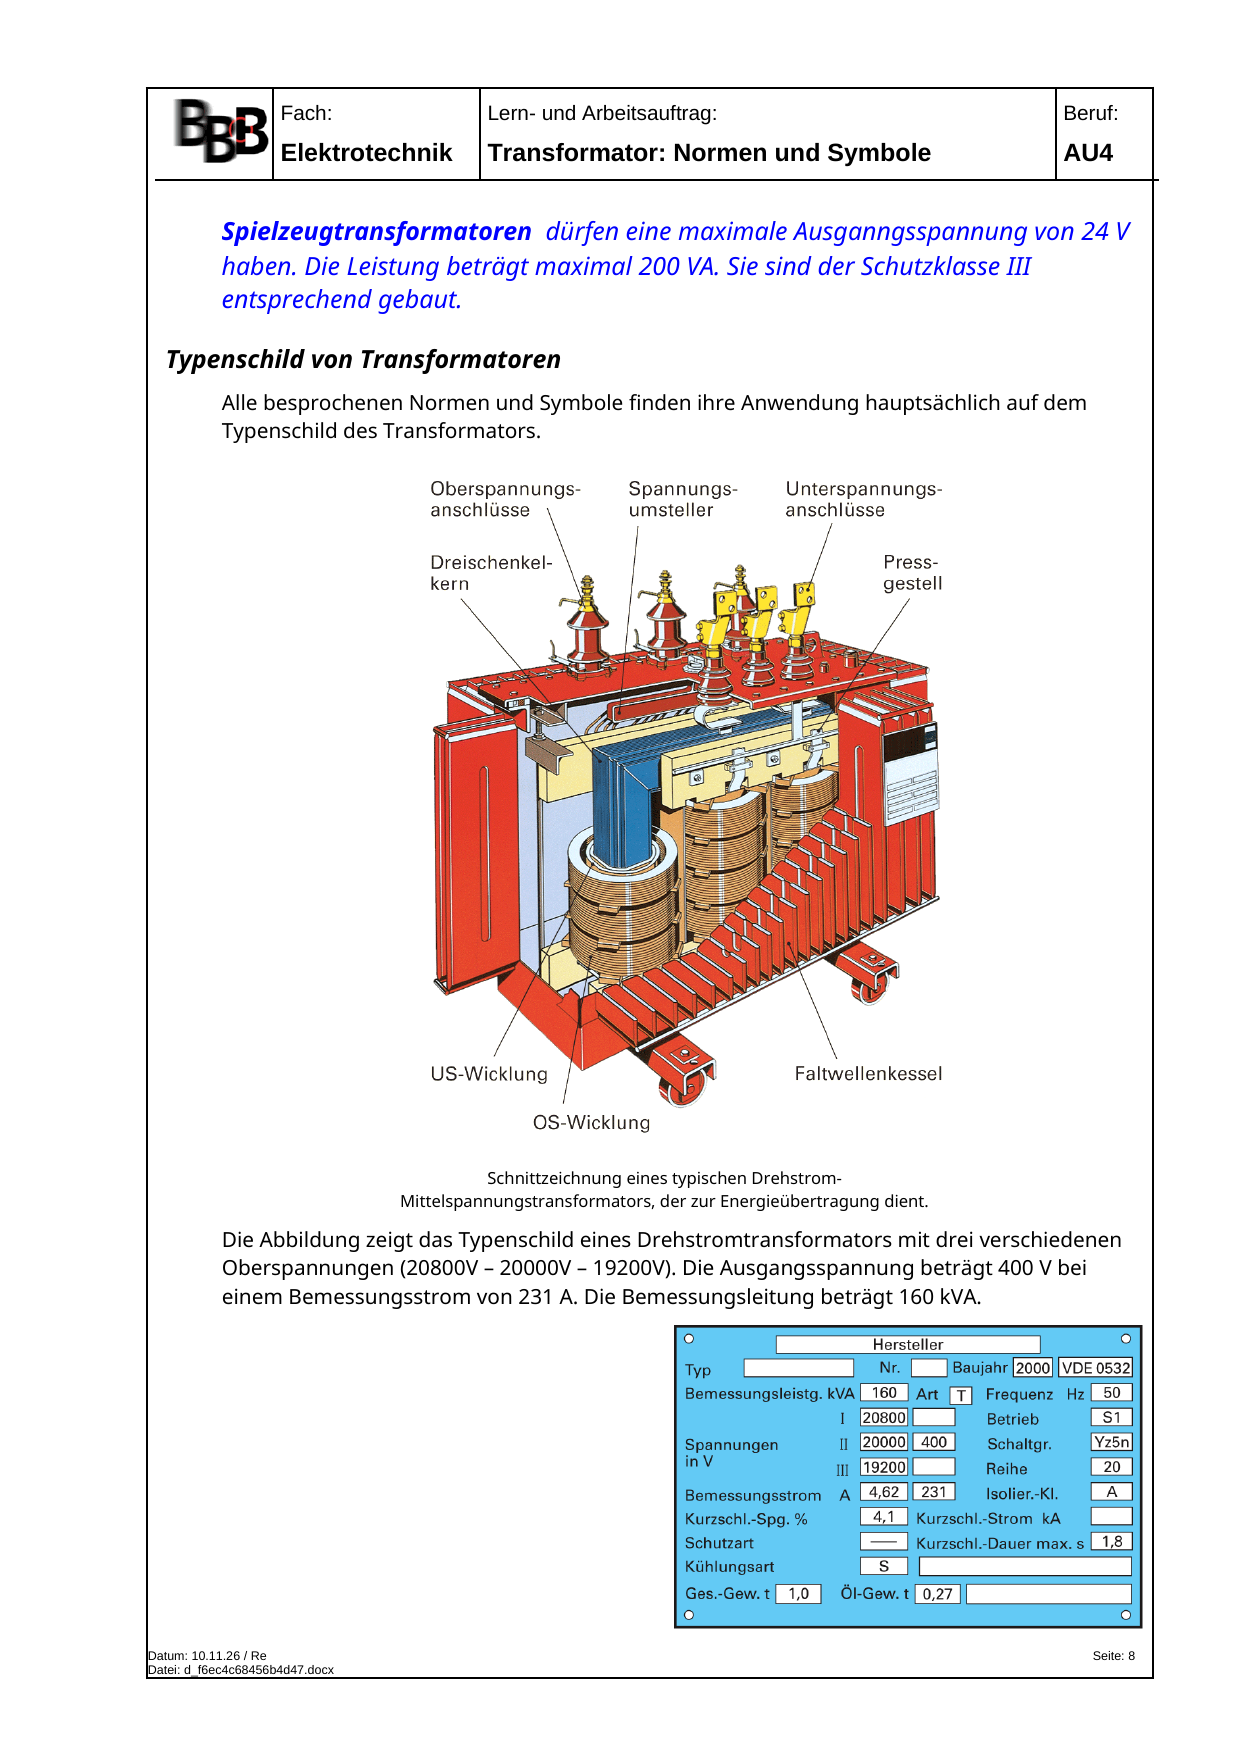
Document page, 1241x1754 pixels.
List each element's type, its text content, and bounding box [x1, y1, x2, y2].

picture [170, 95, 270, 165]
text Schnittzeichnung eines typischen Drehstrom-Mittelspannungstransformators, der zur Energieübertragung dient. [369, 1167, 960, 1212]
text Spielzeugtransformatoren dürfen eine maximale Ausganngsspannung von 24 V haben. Die Leistung beträgt maximal 200 VA. Sie sind der Schutzklasse III entsprechend gebaut. [221, 214, 1152, 316]
subtitle Typenschild von Transformatoren [165, 341, 1152, 375]
picture [420, 457, 953, 1155]
text Die Abbildung zeigt das Typenschild eines Drehstromtransformators mit drei verschiedenen Oberspannungen (20800V – 20000V – 19200V). Die Ausgangsspannung beträgt 400 V bei einem Bemessungsstrom von 231 A. Die Bemessungsleitung beträgt 160 kVA. [222, 1225, 1152, 1310]
picture [672, 1322, 1145, 1630]
text Alle besprochenen Normen und Symbole finden ihre Anwendung hauptsächlich auf dem Typenschild des Transformators. [222, 388, 1152, 445]
